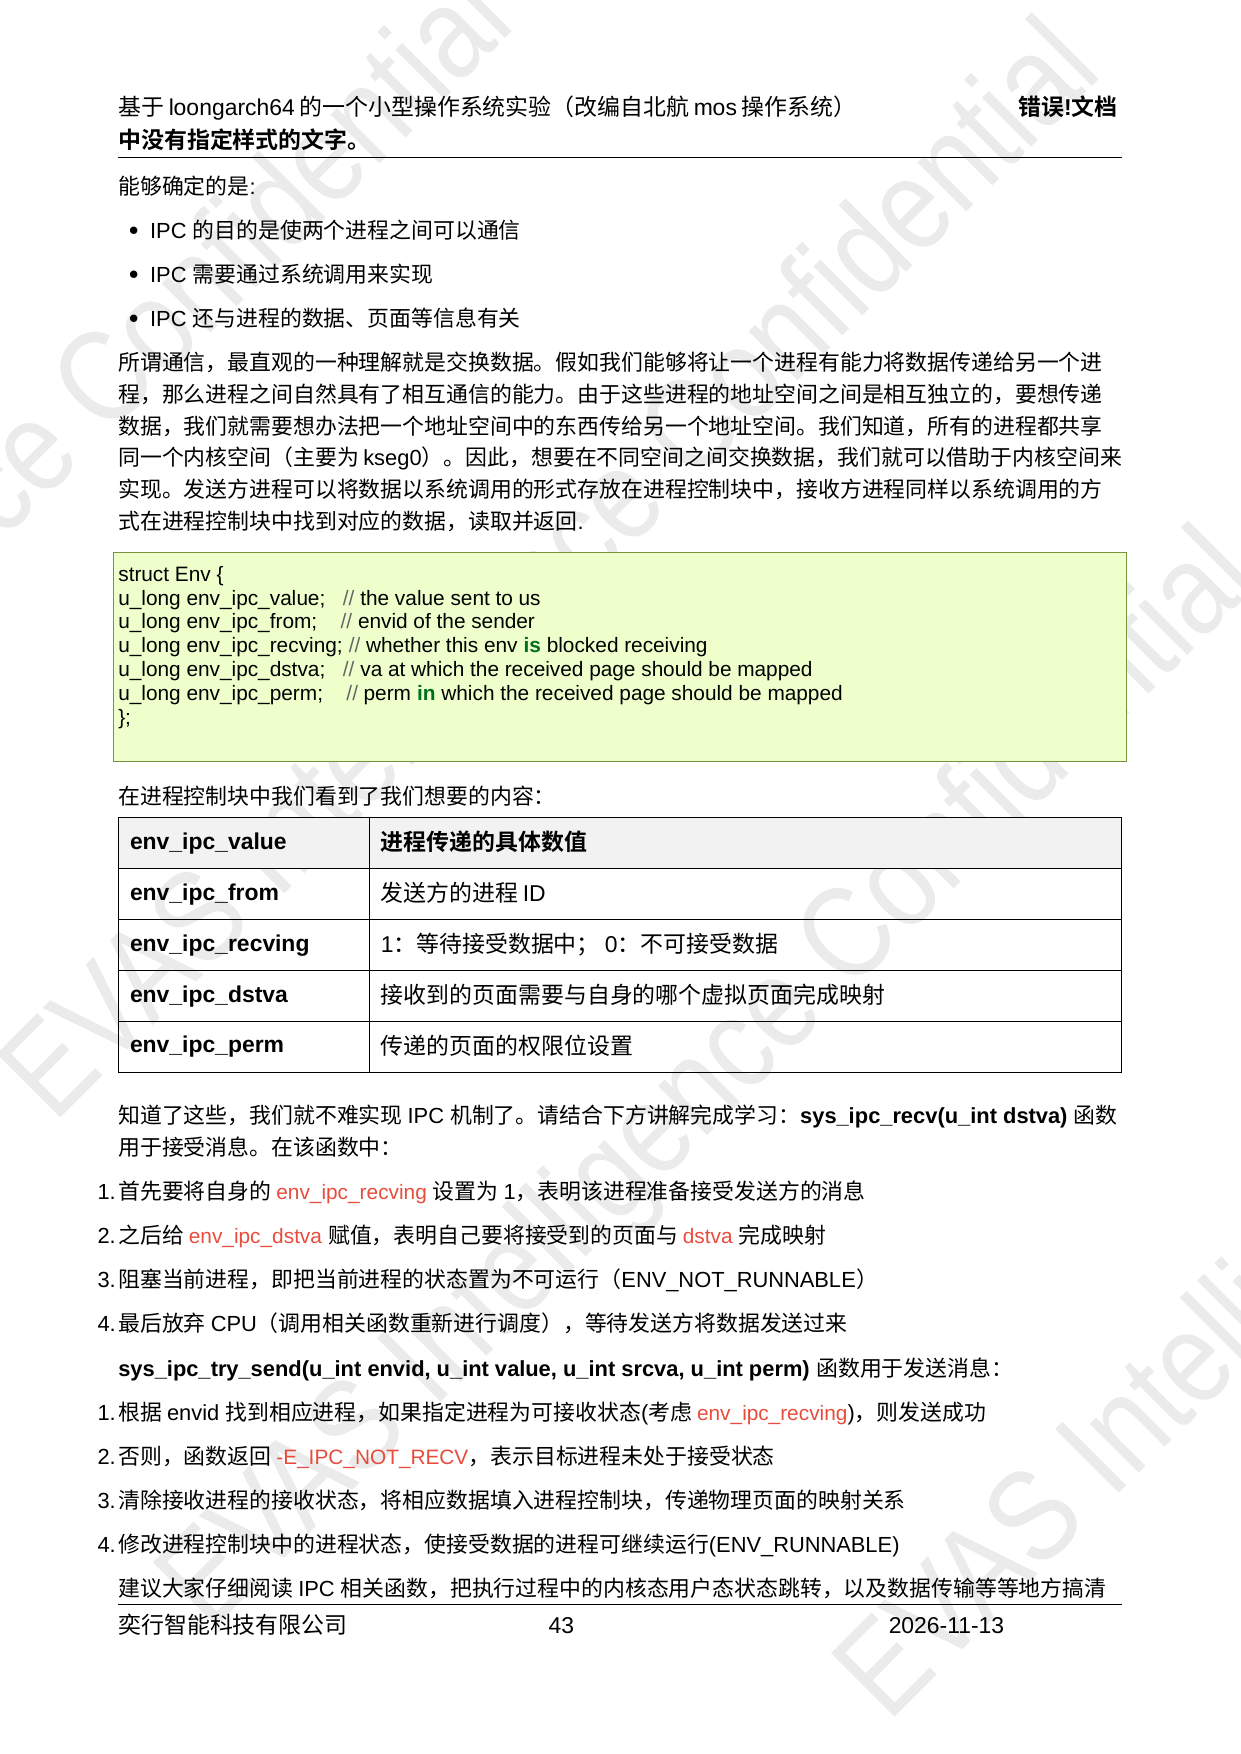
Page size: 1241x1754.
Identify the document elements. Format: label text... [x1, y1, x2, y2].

list 阻塞当前进程，即把当前进程的状态置为不可运行（ENV_NOT_RUNNABLE） [97, 1262, 1122, 1294]
list IPC 的目的是使两个进程之间可以通信 [130, 213, 1122, 244]
text sys_ipc_try_send(u_int envid, u_int value, u_int srcva, u_int perm) 函数用于发送消息： [118, 1351, 1122, 1382]
text struct Env { u_long env_ipc_value; // the value sent to us u_long env_ipc_from; // envid of the sender u_long env_ipc_recving; // whether this env is blocked receiving u_long env_ipc_dstva; // va at which the received page should be mapped u_long env_ipc_perm; // perm in which the received page should be mapped }; [114, 553, 1126, 761]
table_cell env_ipc_from [119, 869, 369, 919]
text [118, 169, 1122, 200]
text 在进程控制块中我们看到了我们想要的内容： [118, 779, 1122, 811]
list 首先要将自身的 env_ipc_recving 设置为 1，表明该进程准备接受发送方的消息 [97, 1174, 1122, 1206]
list 最后放弃 CPU（调用相关函数重新进行调度），等待发送方将数据发送过来 [97, 1306, 1122, 1338]
table_cell 1：等待接受数据中； 0：不可接受数据 [370, 920, 1121, 970]
text 知道了这些，我们就不难实现 IPC 机制了。请结合下方讲解完成学习：sys_ipc_recv(u_int dstva) 函数用于接受消息。在该函数中： [118, 1098, 1122, 1161]
list IPC 还与进程的数据、页面等信息有关 [130, 301, 1122, 333]
table_header 进程传递的具体数值 [370, 818, 1121, 868]
table_header env_ipc_value [119, 818, 369, 868]
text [118, 1571, 1122, 1603]
list 否则，函数返回 -E_IPC_NOT_RECV，表示目标进程未处于接受状态 [97, 1439, 1122, 1471]
list 之后给 env_ipc_dstva 赋值，表明自己要将接受到的页面与 dstva 完成映射 [97, 1218, 1122, 1250]
table_cell 接收到的页面需要与自身的哪个虚拟页面完成映射 [370, 971, 1121, 1021]
list 修改进程控制块中的进程状态，使接受数据的进程可继续运行(ENV_RUNNABLE) [97, 1527, 1122, 1559]
table_cell 发送方的进程ID [370, 869, 1121, 919]
list IPC 需要通过系统调用来实现 [130, 257, 1122, 289]
table_cell env_ipc_recving [119, 920, 369, 970]
text 所谓通信，最直观的一种理解就是交换数据。假如我们能够将让一个进程有能力将数据传递给另一个进程，那么进程之间自然具有了相互通信的能力。由于这些进程的地址空间之间是相互独立的，要想传递数据，我们就需要想办法把一个地址空间中的东西传给另一个地址空间。我们知道，所有的进程都共享同一个内核空间（主要为kseg0）。因此，想要在不同空间之间交换数据，我们就可以借助于内核空间来实现。发送方进程可以将数据以系统调用的形式存放在进程控制块中，接收方进程同样以系统调用的方式在进程控制块中找到对应的数据，读取并返回. [118, 345, 1122, 535]
table_cell env_ipc_dstva [119, 971, 369, 1021]
list 根据 envid 找到相应进程，如果指定进程为可接收状态(考虑 env_ipc_recving)，则发送成功 [97, 1395, 1122, 1426]
table_cell 传递的页面的权限位设置 [370, 1022, 1121, 1072]
table_cell env_ipc_perm [119, 1022, 369, 1072]
list 清除接收进程的接收状态，将相应数据填入进程控制块，传递物理页面的映射关系 [97, 1483, 1122, 1515]
